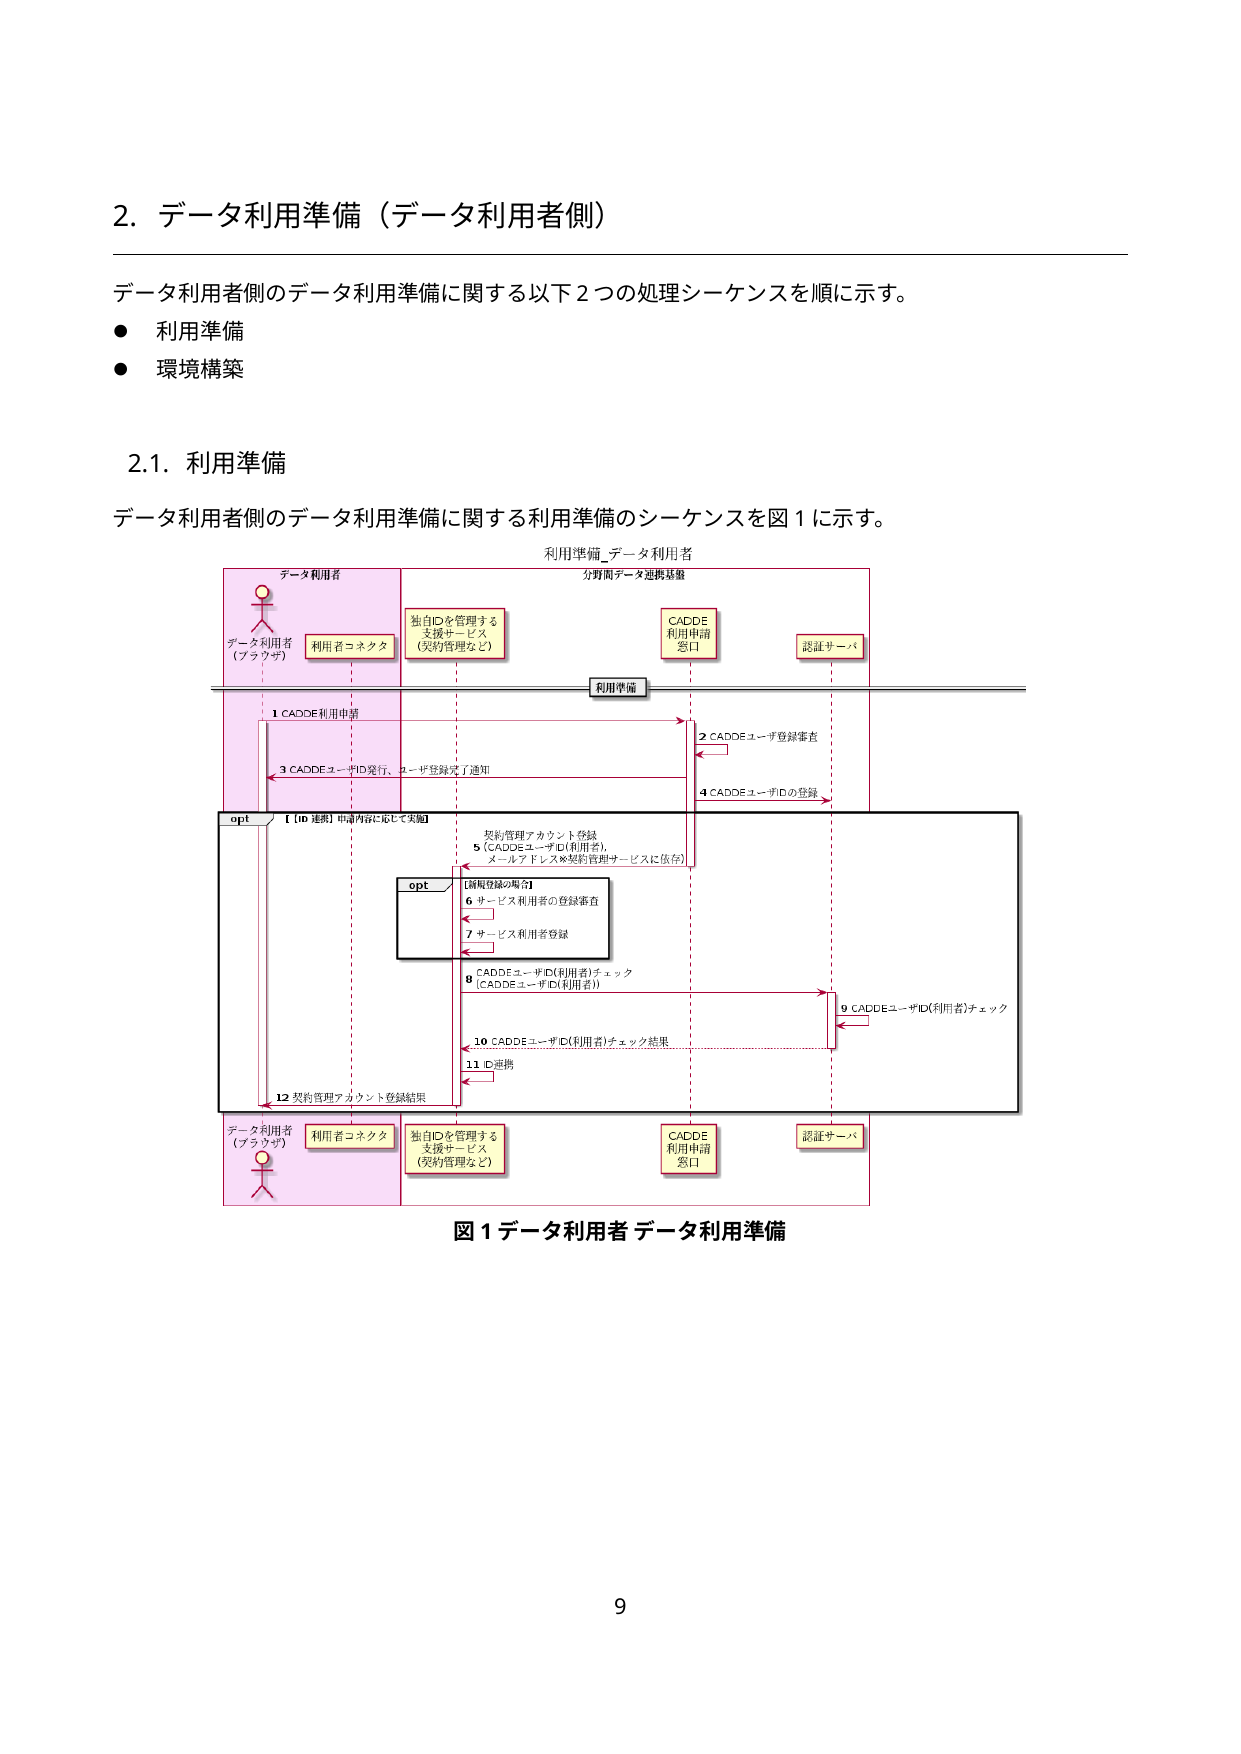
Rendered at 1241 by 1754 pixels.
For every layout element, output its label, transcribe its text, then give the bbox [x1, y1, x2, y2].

subtitle 利用準備 [127, 442, 1128, 480]
text 図1 データ利用者 データ利用準備 [112, 1211, 1128, 1249]
list 環境構築 [112, 349, 1128, 386]
text データ利用者側のデータ利用準備に関する以下2つの処理シーケンスを順に示す。 [112, 274, 1128, 311]
list 利用準備 [112, 311, 1128, 349]
subtitle データ利用準備（データ利用者側） [112, 177, 1128, 255]
text データ利用者側のデータ利用準備に関する利用準備のシーケンスを図1に示す。 [112, 499, 1128, 536]
picture [210, 536, 1030, 1209]
